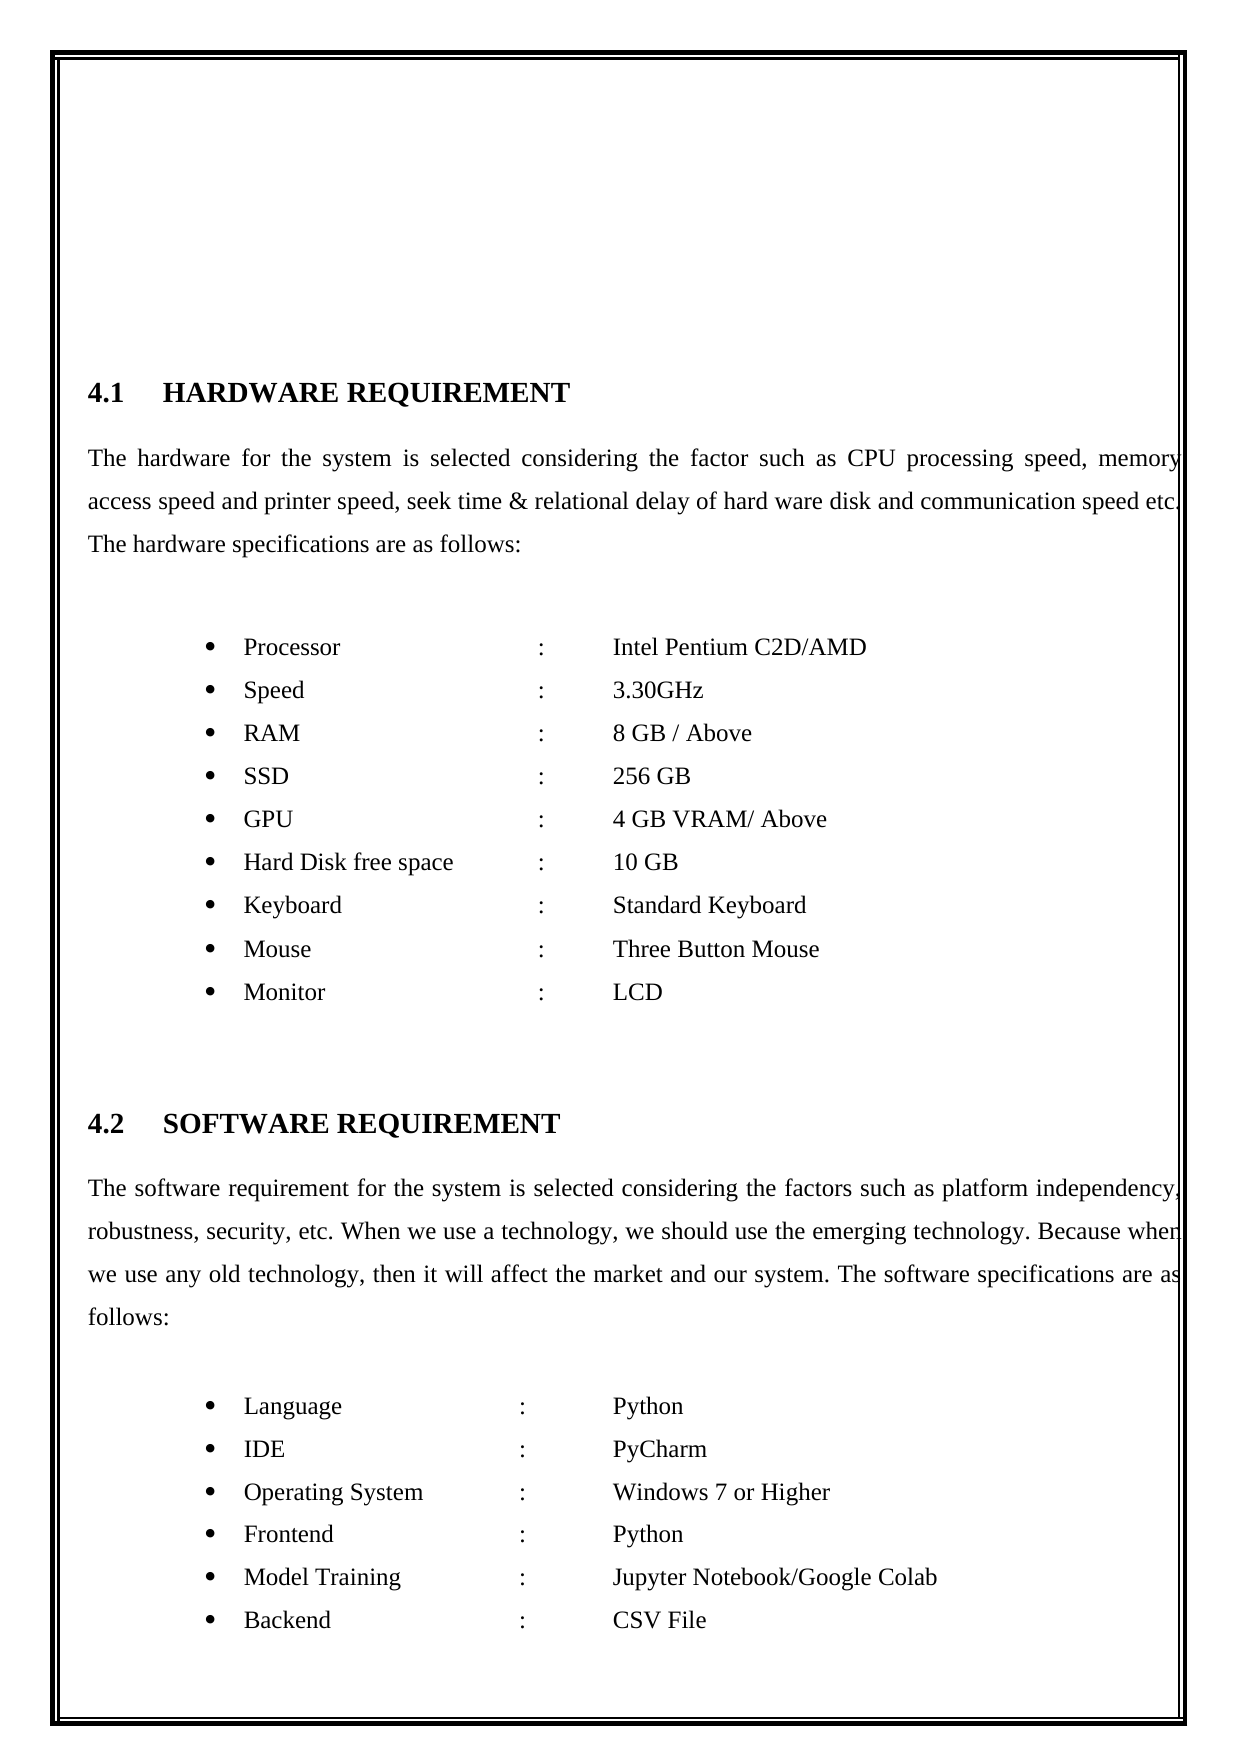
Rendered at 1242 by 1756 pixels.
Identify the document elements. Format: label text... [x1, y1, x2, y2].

list Operating System : Windows 7 or Higher [206, 1477, 1178, 1505]
list RAM : 8 GB / Above [206, 718, 1087, 747]
list Language : Python [206, 1391, 1178, 1420]
list Monitor : LCD [206, 977, 1087, 1006]
list Speed : 3.30GHz [206, 675, 1087, 704]
list GPU : 4 GB VRAM/ Above [206, 804, 1087, 833]
list Processor : Intel Pentium C2D/AMD [206, 632, 1087, 661]
list Backend : CSV File [206, 1605, 1178, 1634]
list Model Training : Jupyter Notebook/Google Colab [206, 1562, 1178, 1591]
text 4.1 HARDWARE REQUIREMENT [88, 376, 1178, 409]
list Mouse : Three Button Mouse [206, 934, 1087, 962]
list Frontend : Python [206, 1519, 1178, 1548]
list SSD : 256 GB [206, 761, 1087, 790]
text The hardware for the system is selected considering the factor such as CPU processing speed, memory access speed and printer speed, seek time & relational delay of hard ware disk and communication speed etc. The hardware specifications are as follows: [88, 443, 1178, 558]
text 4.2 SOFTWARE REQUIREMENT [88, 1106, 1178, 1140]
list Hard Disk free space : 10 GB [206, 847, 1087, 876]
list Keyboard : Standard Keyboard [206, 891, 1087, 919]
list IDE : PyCharm [206, 1434, 1178, 1463]
text The software requirement for the system is selected considering the factors such as platform independency, robustness, security, etc. When we use a technology, we should use the emerging technology. Because when we use any old technology, then it will affect the market and our system. The software specifications are as follows: [88, 1173, 1178, 1331]
